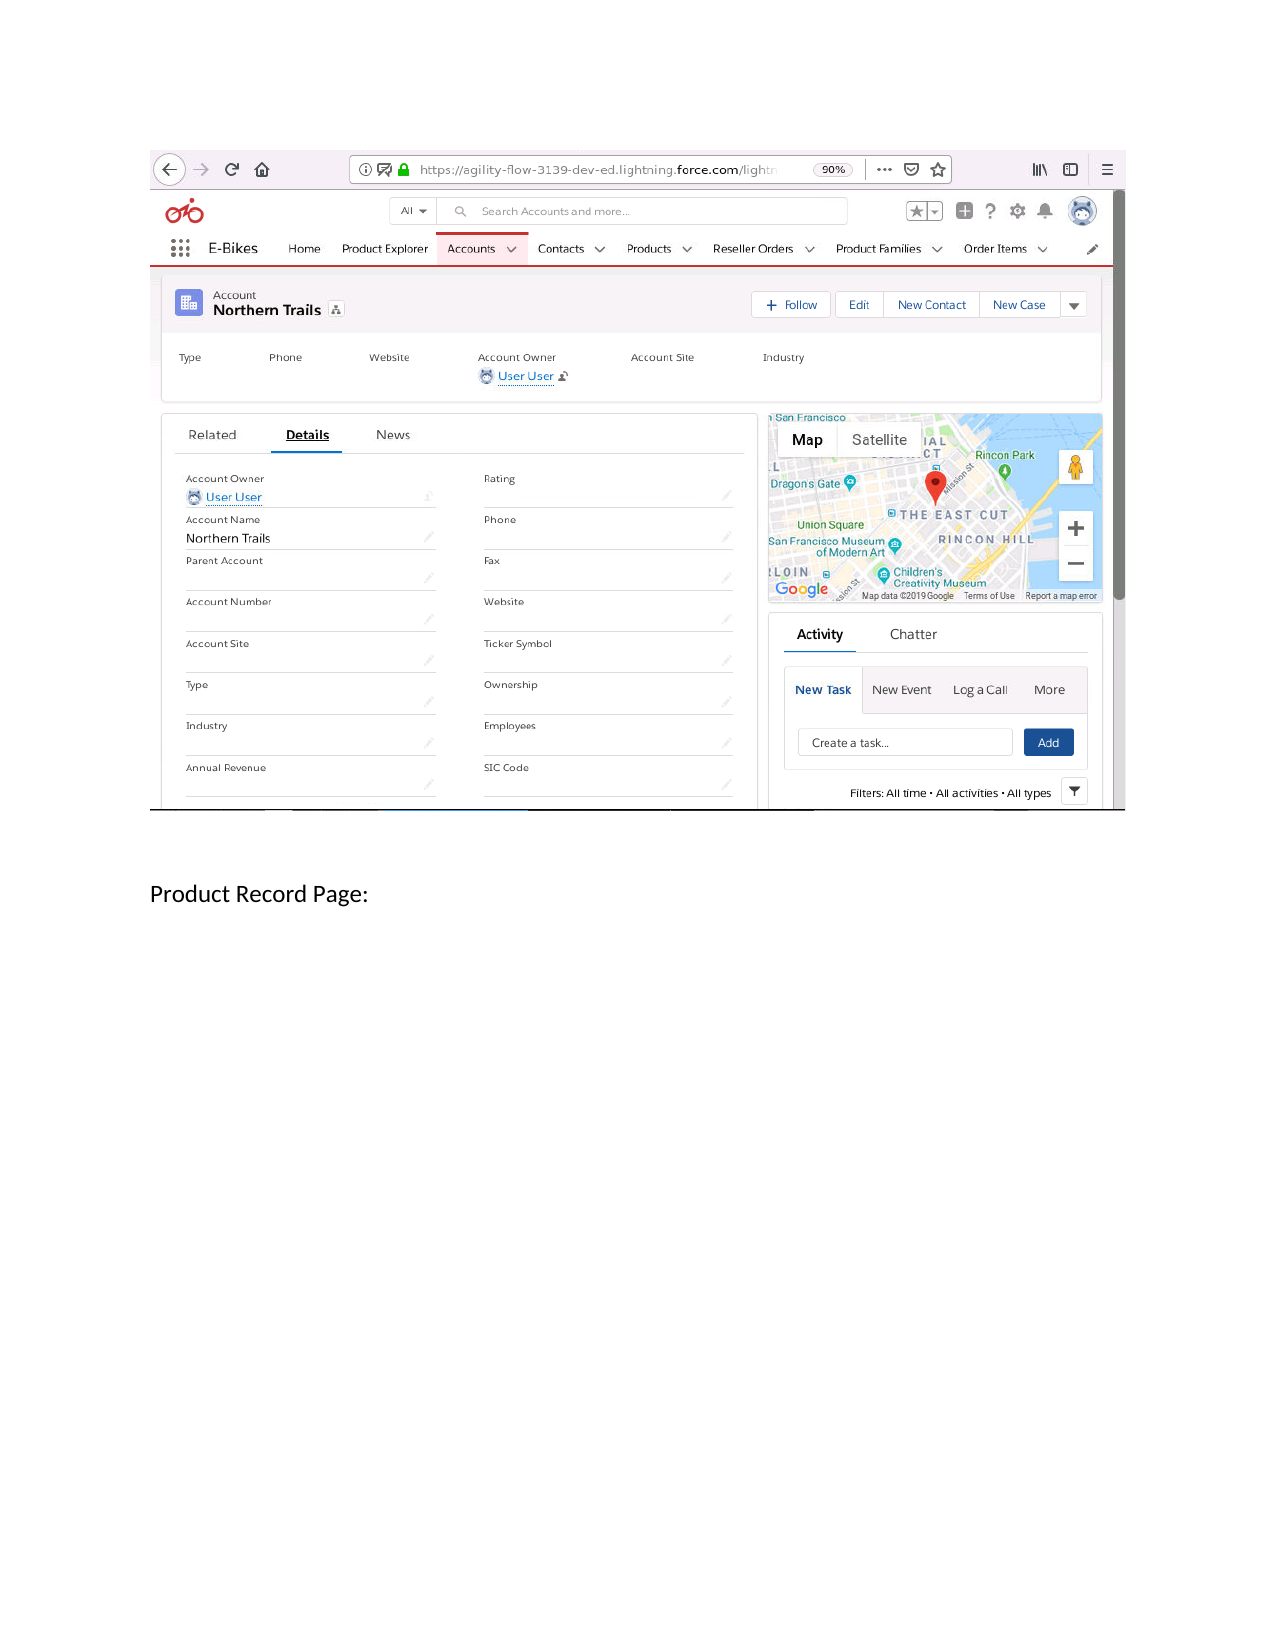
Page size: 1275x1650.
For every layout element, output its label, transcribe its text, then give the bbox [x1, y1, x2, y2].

text Product Record Page: [150, 878, 1125, 909]
picture [150, 150, 1125, 811]
